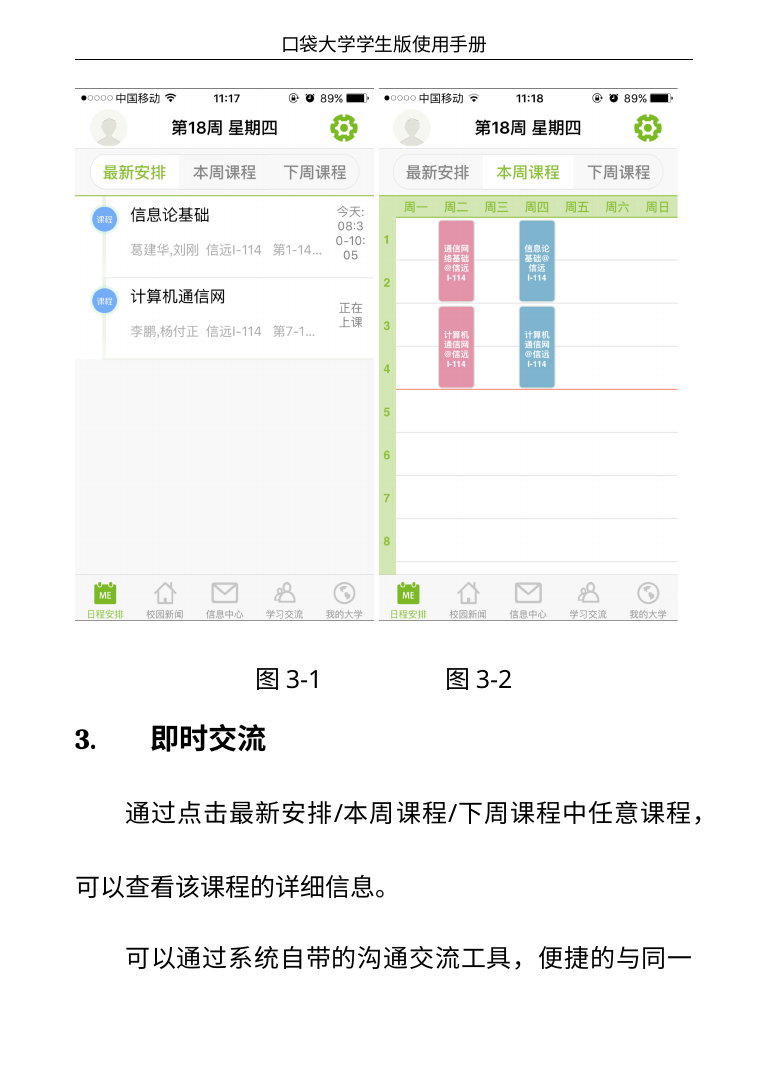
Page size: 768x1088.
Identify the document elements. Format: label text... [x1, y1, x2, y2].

picture [75, 88, 374, 621]
text 图3-1 图3-2 [75, 645, 693, 710]
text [75, 924, 693, 989]
text 通过点击最新安排/本周课程/下周课程中任意课程，可以查看该课程的详细信息。 [75, 779, 693, 918]
subtitle 即时交流 [75, 715, 693, 758]
picture [378, 88, 678, 621]
